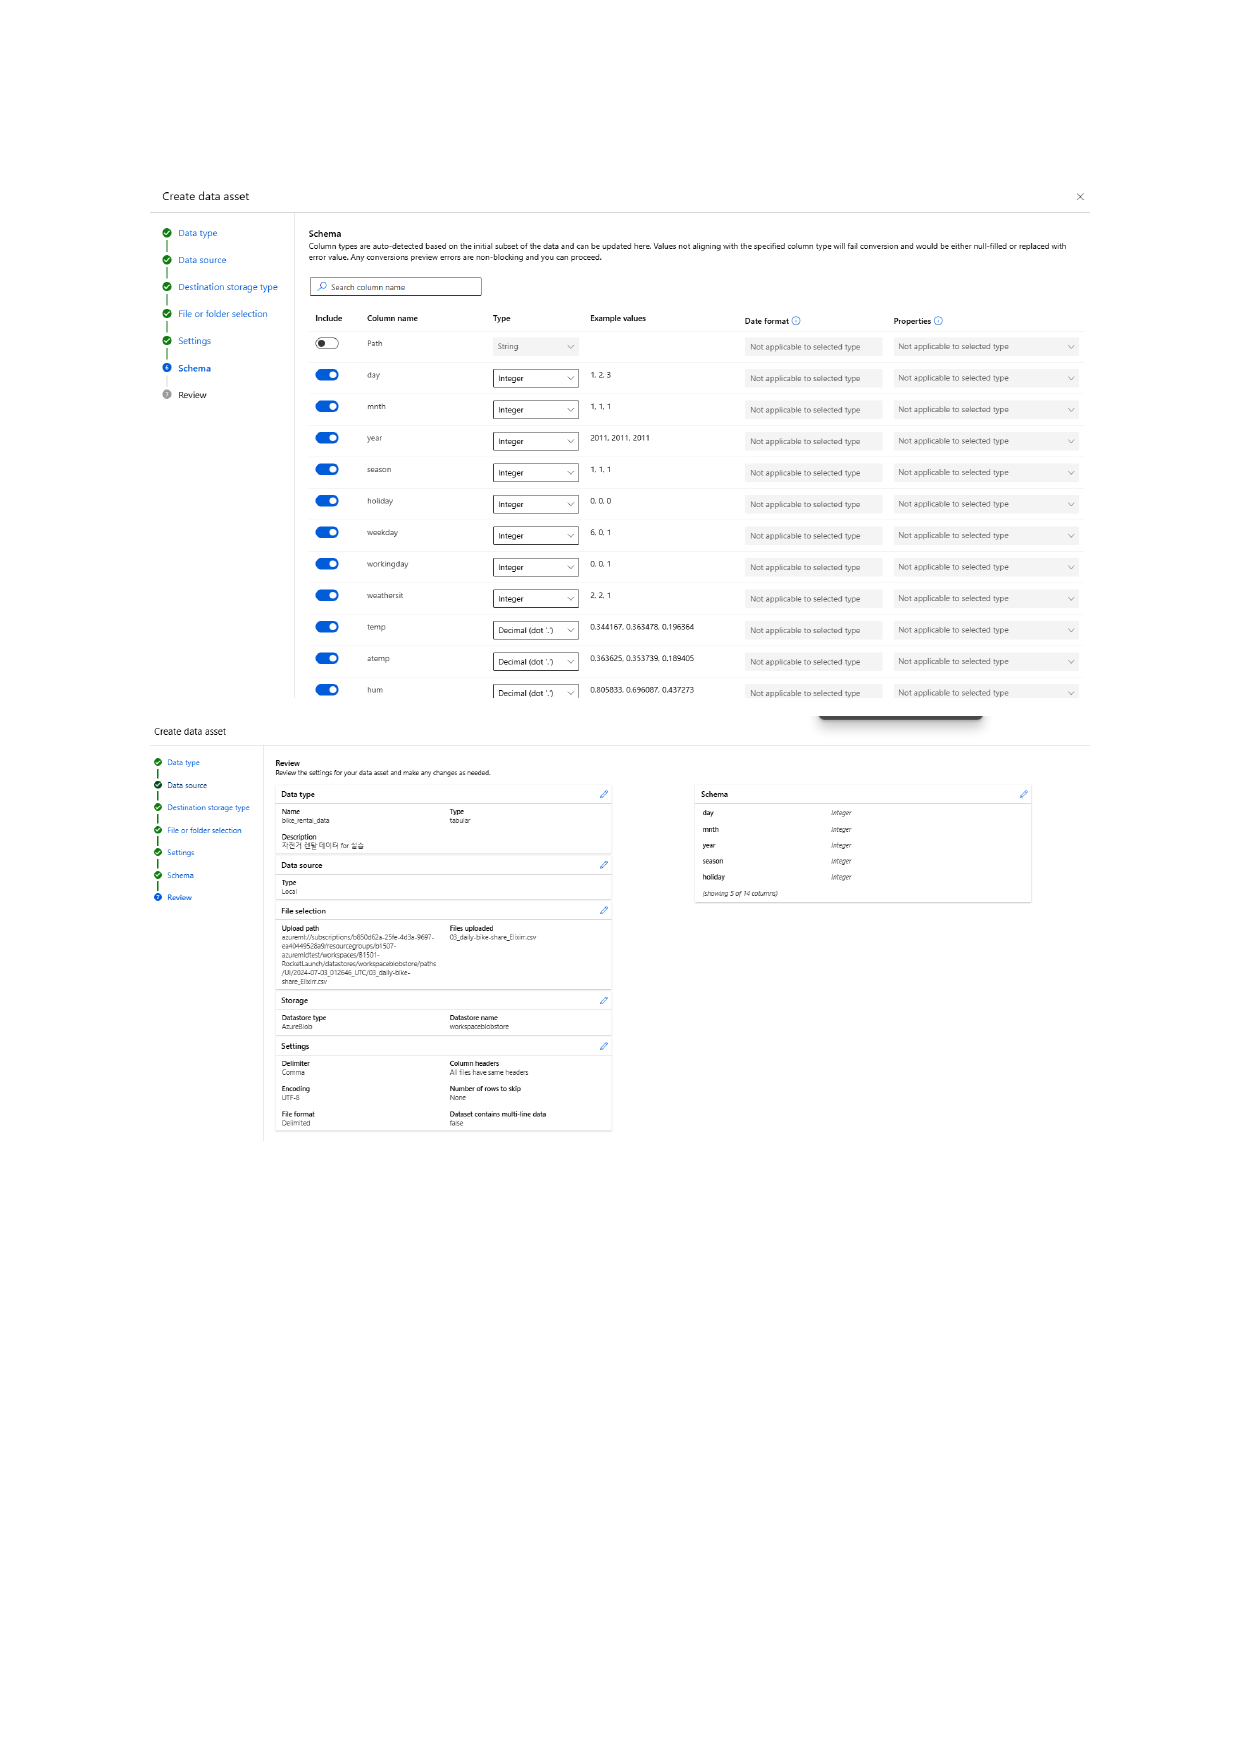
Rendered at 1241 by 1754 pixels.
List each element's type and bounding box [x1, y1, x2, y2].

picture [150, 177, 1091, 698]
picture [150, 716, 1091, 1141]
